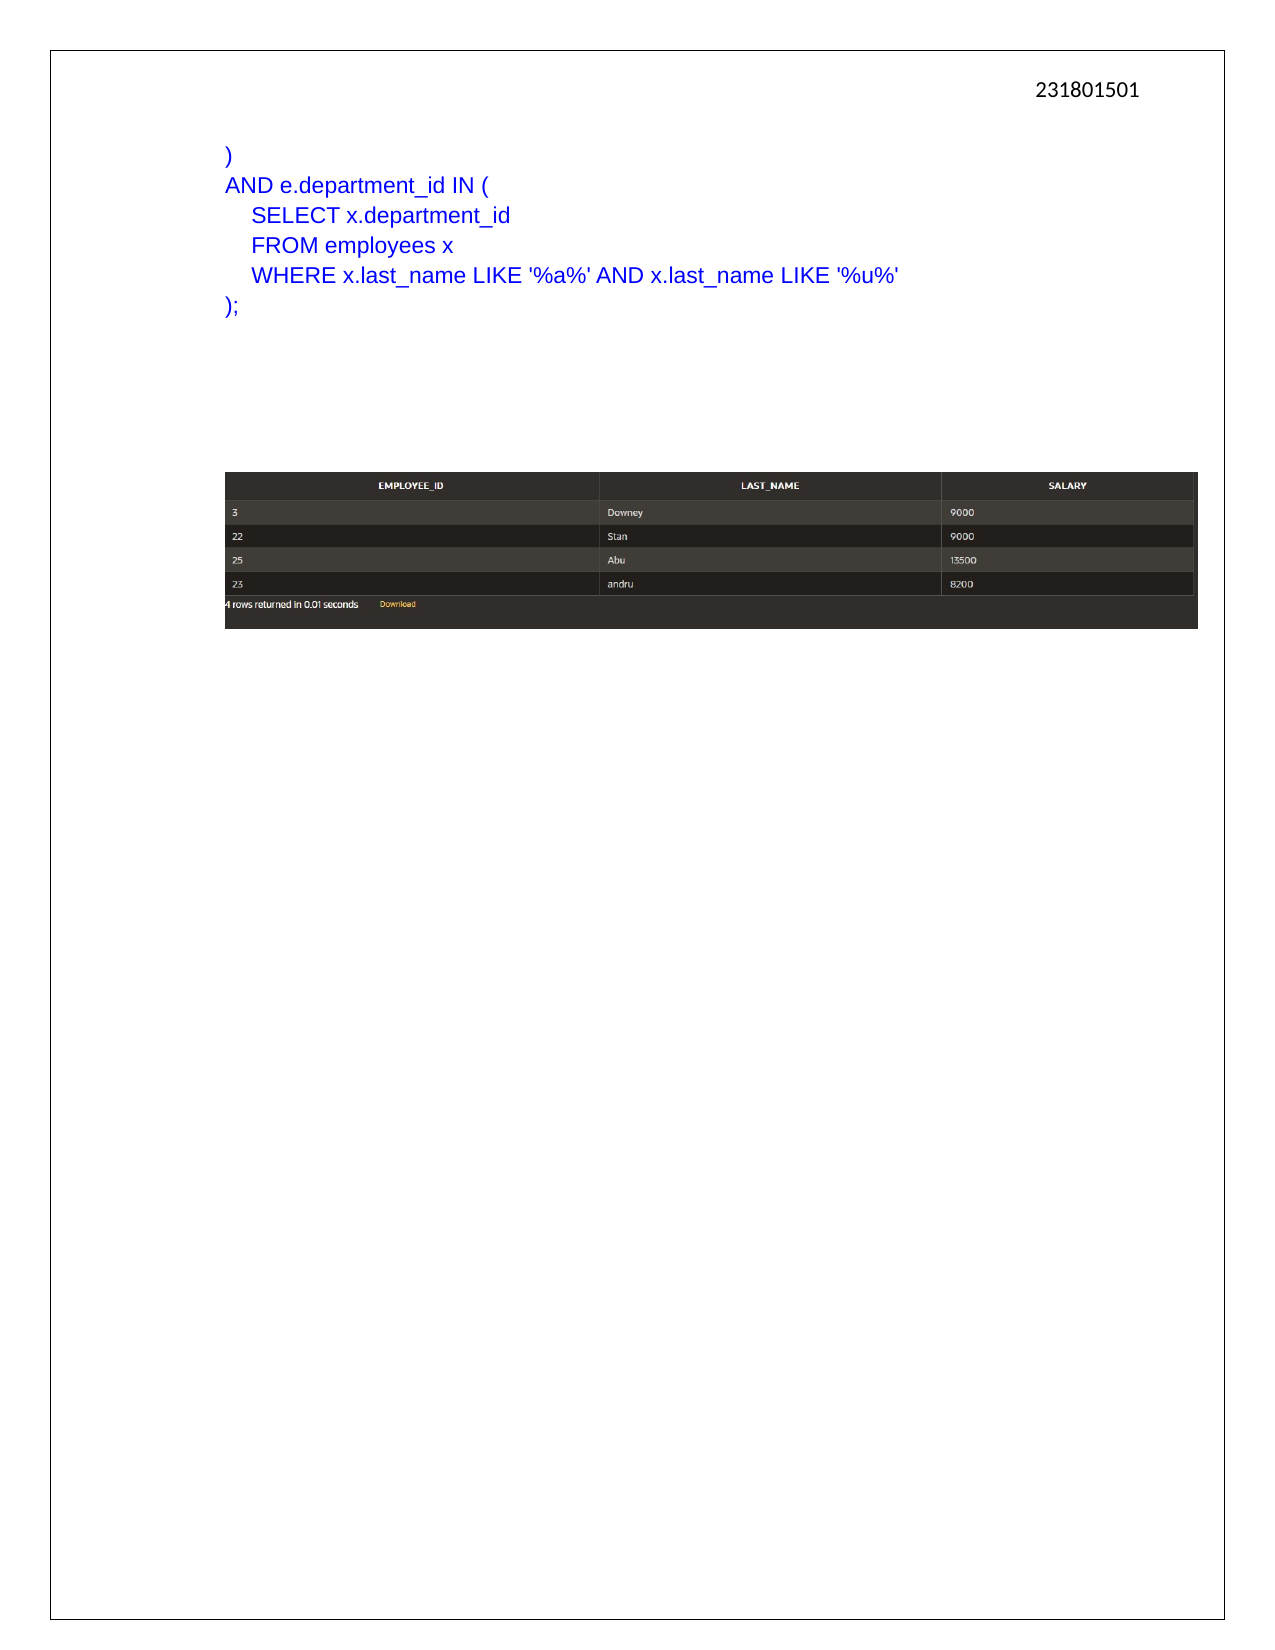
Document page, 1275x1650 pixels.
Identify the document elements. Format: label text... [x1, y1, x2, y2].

text ) [224, 142, 1139, 168]
text ); [224, 292, 1139, 318]
picture [225, 472, 1198, 629]
text AND e.department_id IN ( [224, 172, 1139, 198]
text SELECT x.department_id [251, 202, 1139, 228]
text FROM employees x [251, 232, 1139, 258]
text WHERE x.last_name LIKE '%a%' AND x.last_name LIKE '%u%' [251, 262, 1139, 288]
